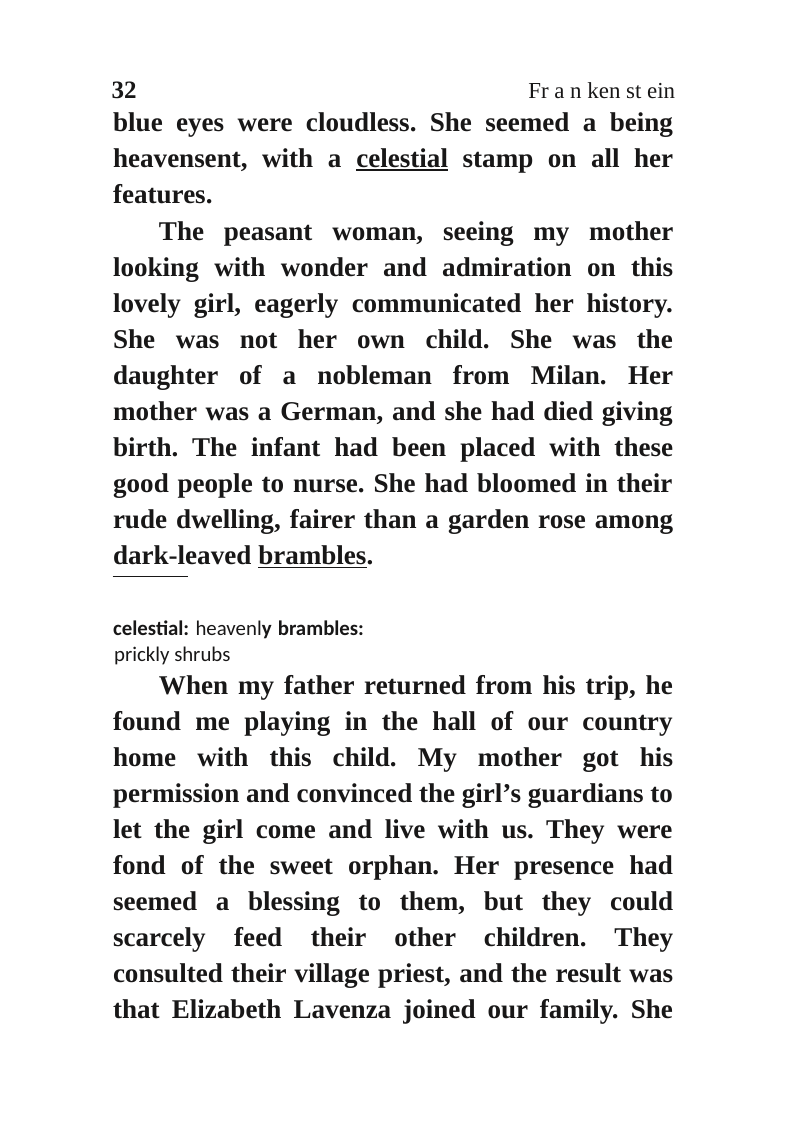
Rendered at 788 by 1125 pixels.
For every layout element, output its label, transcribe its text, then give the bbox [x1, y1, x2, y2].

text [113, 106, 673, 209]
text The peasant woman, seeing my mother looking with wonder and admiration on this lovely girl, eagerly communicated her history. She was not her own child. She was the daughter of a nobleman from Milan. Her mother was a German, and she had died giving birth. The infant had been placed with these good people to nurse. She had bloomed in their rude dwelling, fairer than a garden rose among dark-leaved brambles. [113, 215, 673, 571]
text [113, 669, 673, 1024]
text celestial: heavenly brambles: prickly shrubs [113, 615, 364, 667]
